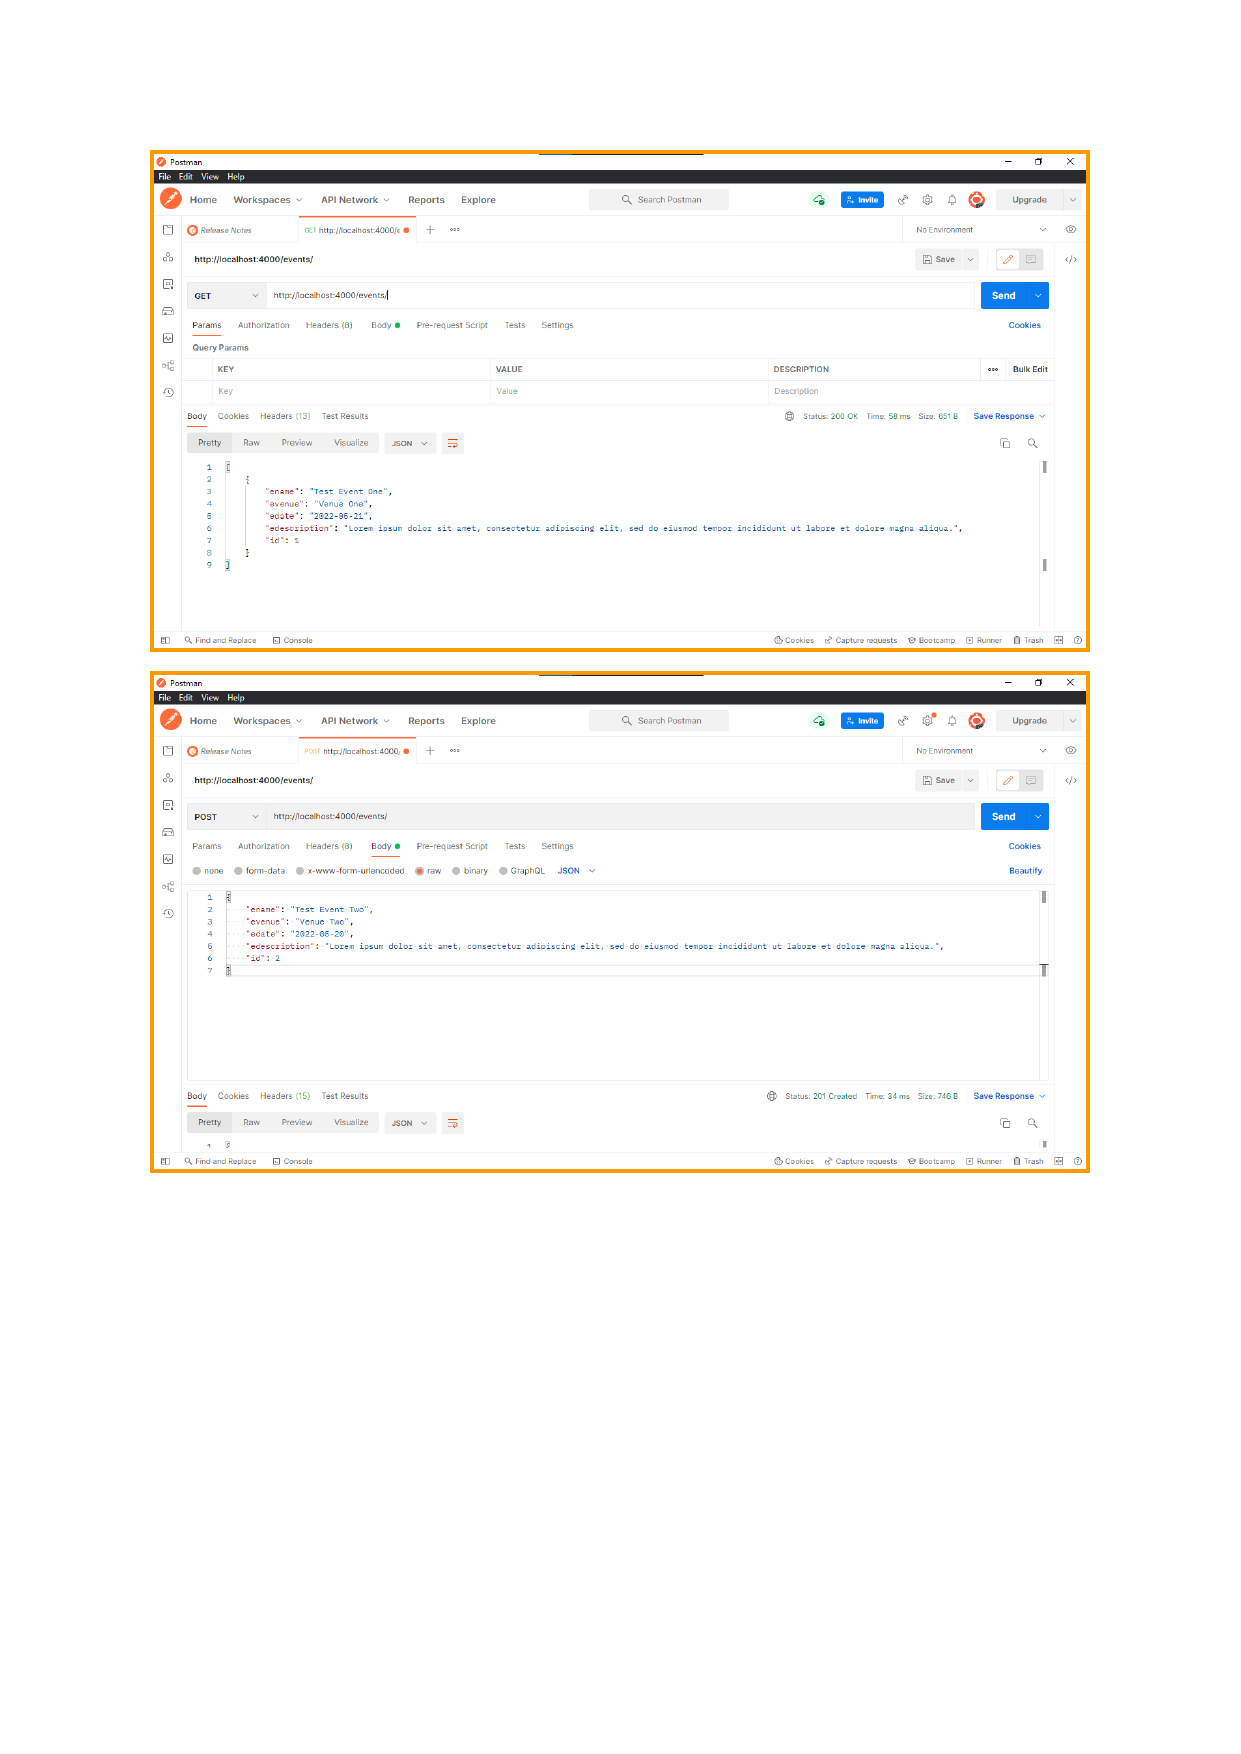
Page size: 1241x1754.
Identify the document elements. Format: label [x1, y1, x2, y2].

picture [154, 154, 1086, 648]
picture [154, 675, 1086, 1169]
